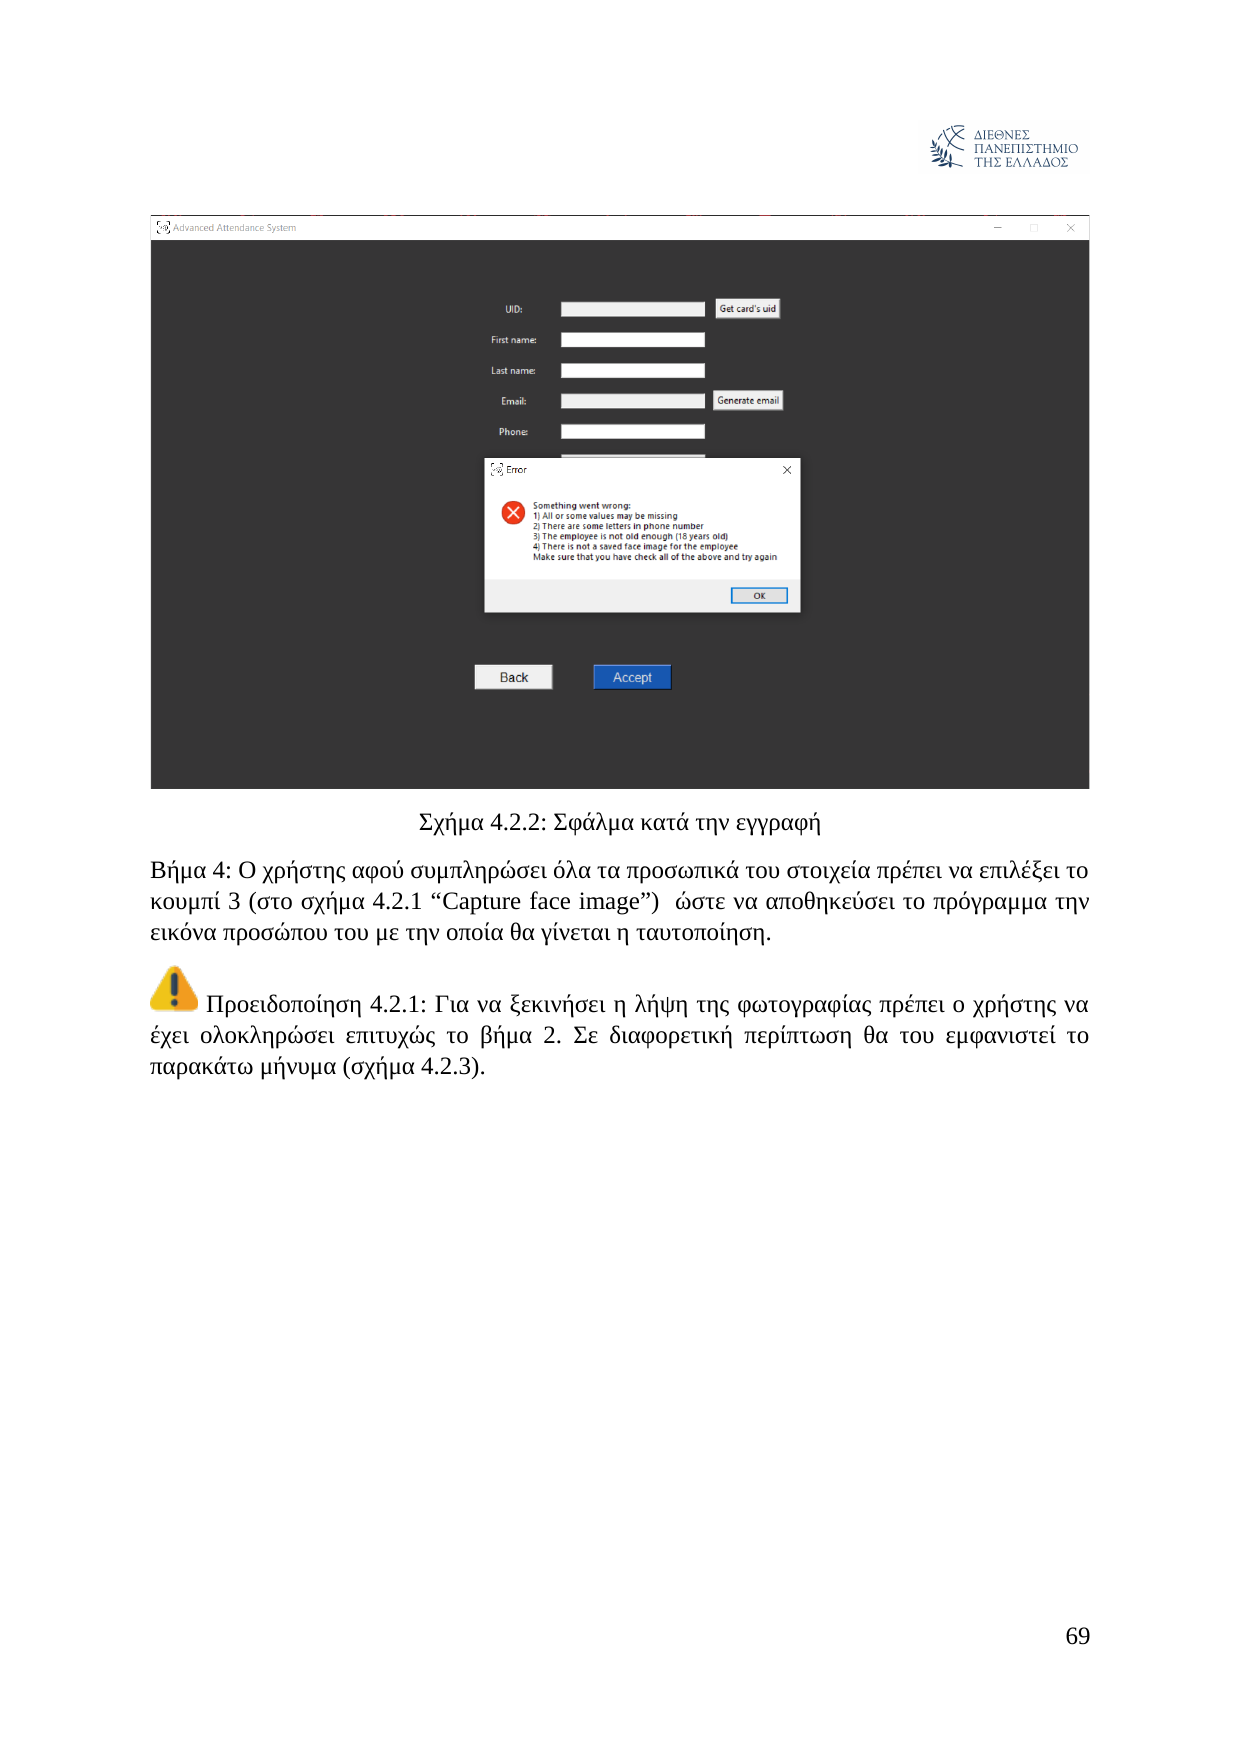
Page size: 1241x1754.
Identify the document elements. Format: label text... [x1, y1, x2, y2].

picture [150, 215, 1090, 789]
text Βήμα 4: Ο χρήστης αφού συμπληρώσει όλα τα προσωπικά του στοιχεία πρέπει να επιλέξει το κουμπί 3 (στο σχήμα 4.2.1 “Capture face image”) ώστε να αποθηκεύσει το πρόγραμμα την εικόνα προσώπου του με την οποία θα γίνεται η ταυτοποίηση. [150, 855, 1090, 946]
text Προειδοποίηση 4.2.1: Για να ξεκινήσει η λήψη της φωτογραφίας πρέπει ο χρήστης να έχει ολοκληρώσει επιτυχώς το βήμα 2. Σε διαφορετική περίπτωση θα του εμφανιστεί το παρακάτω μήνυμα (σχήμα 4.2.3). [150, 964, 1090, 1080]
picture [150, 964, 198, 1013]
text Σχήμα 4.2.2: Σφάλμα κατά την εγγραφή [150, 807, 1090, 836]
picture [917, 120, 1091, 174]
